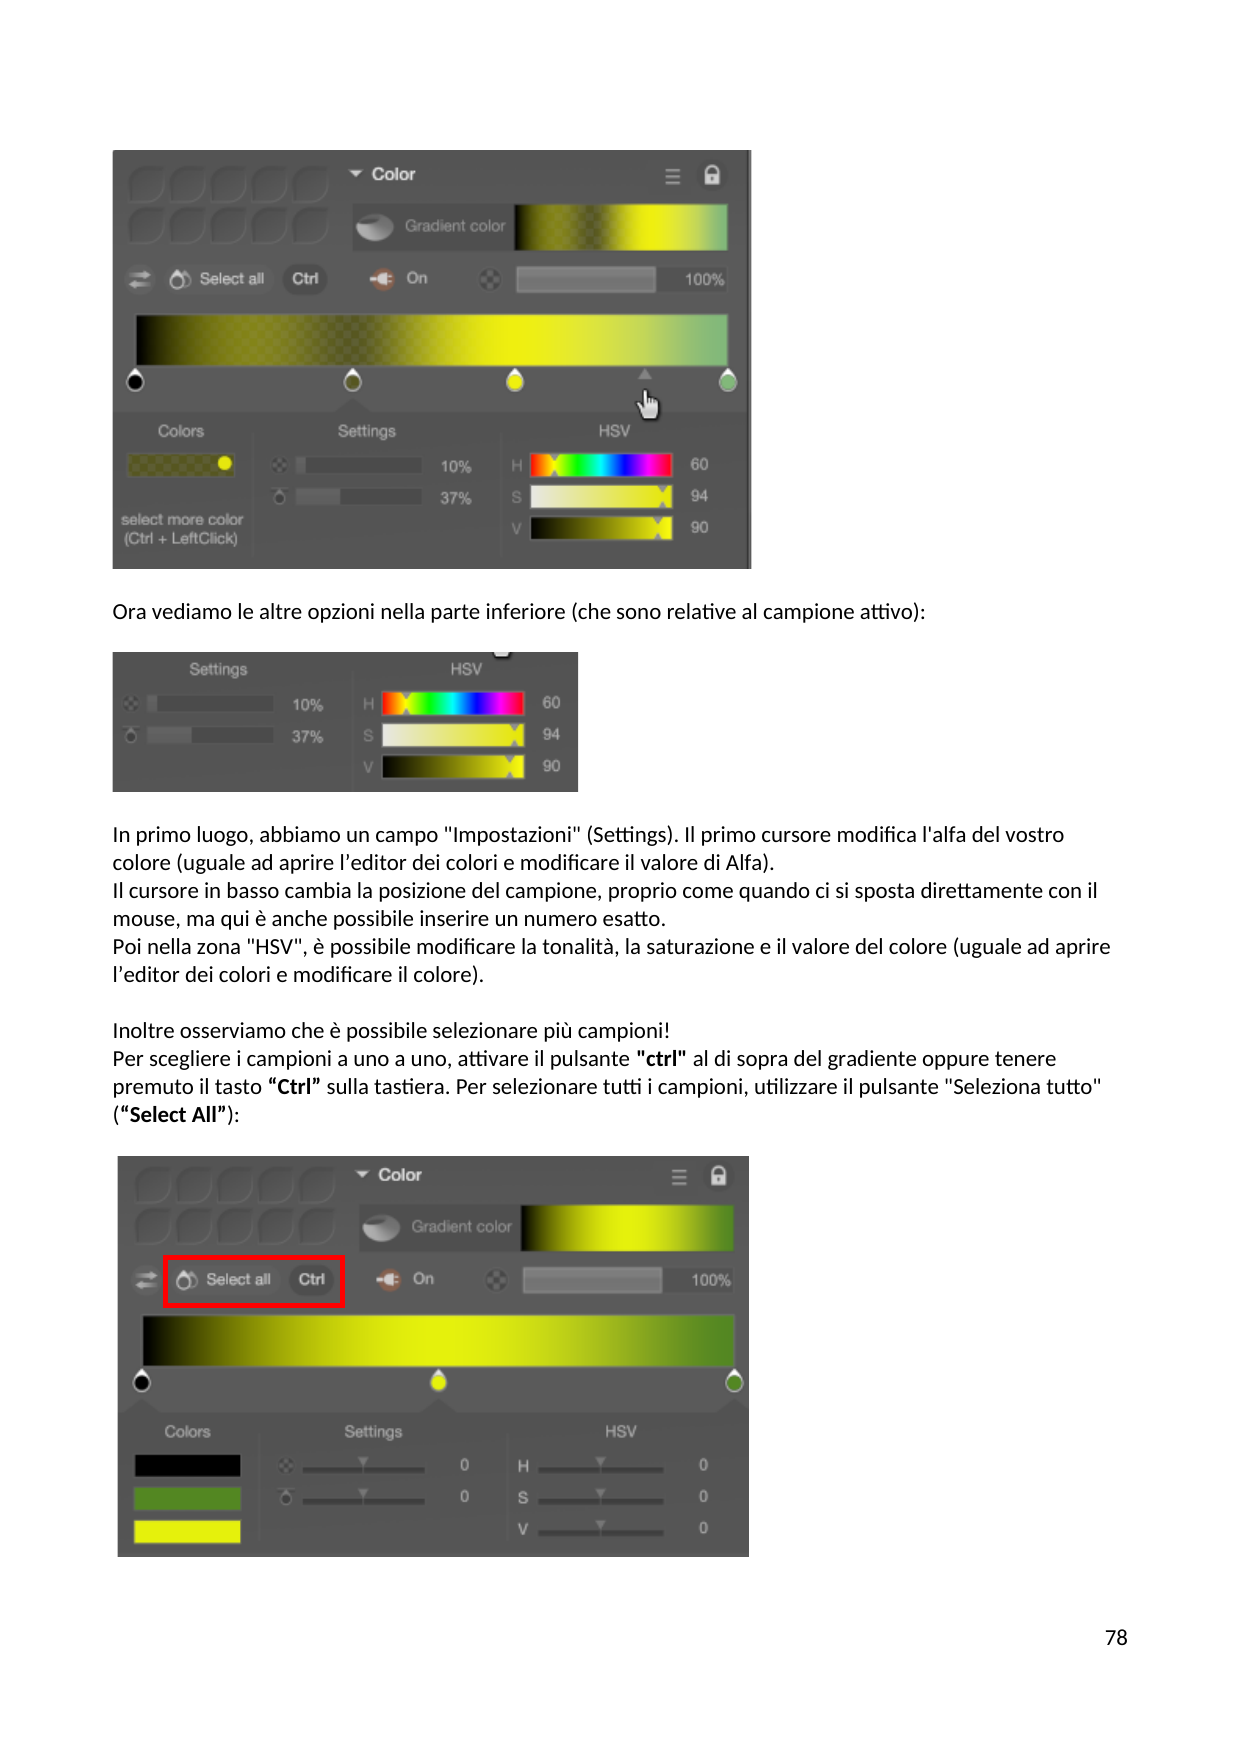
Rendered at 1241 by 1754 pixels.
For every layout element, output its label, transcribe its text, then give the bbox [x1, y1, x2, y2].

text Il cursore in basso cambia la posizione del campione, proprio come quando ci si sposta direttamente con il mouse, ma qui è anche possibile inserire un numero esatto. [112, 876, 1128, 932]
text Per scegliere i campioni a uno a uno, attivare il pulsante "ctrl" al di sopra del gradiente oppure tenere premuto il tasto “Ctrl” sulla tastiera. Per selezionare tutti i campioni, utilizzare il pulsante "Seleziona tutto" (“Select All”): [112, 1044, 1128, 1128]
text Ora vediamo le altre opzioni nella parte inferiore (che sono relative al campione attivo): [112, 597, 1128, 625]
text Inoltre osserviamo che è possibile selezionare più campioni! [112, 1016, 1128, 1044]
picture [117, 1156, 749, 1557]
picture [112, 150, 752, 569]
picture [112, 652, 579, 792]
text Poi nella zona "HSV", è possibile modificare la tonalità, la saturazione e il valore del colore (uguale ad aprire l’editor dei colori e modificare il colore). [112, 932, 1128, 988]
text In primo luogo, abbiamo un campo "Impostazioni" (Settings). Il primo cursore modifica l'alfa del vostro colore (uguale ad aprire l’editor dei colori e modificare il valore di Alfa). [112, 820, 1128, 876]
